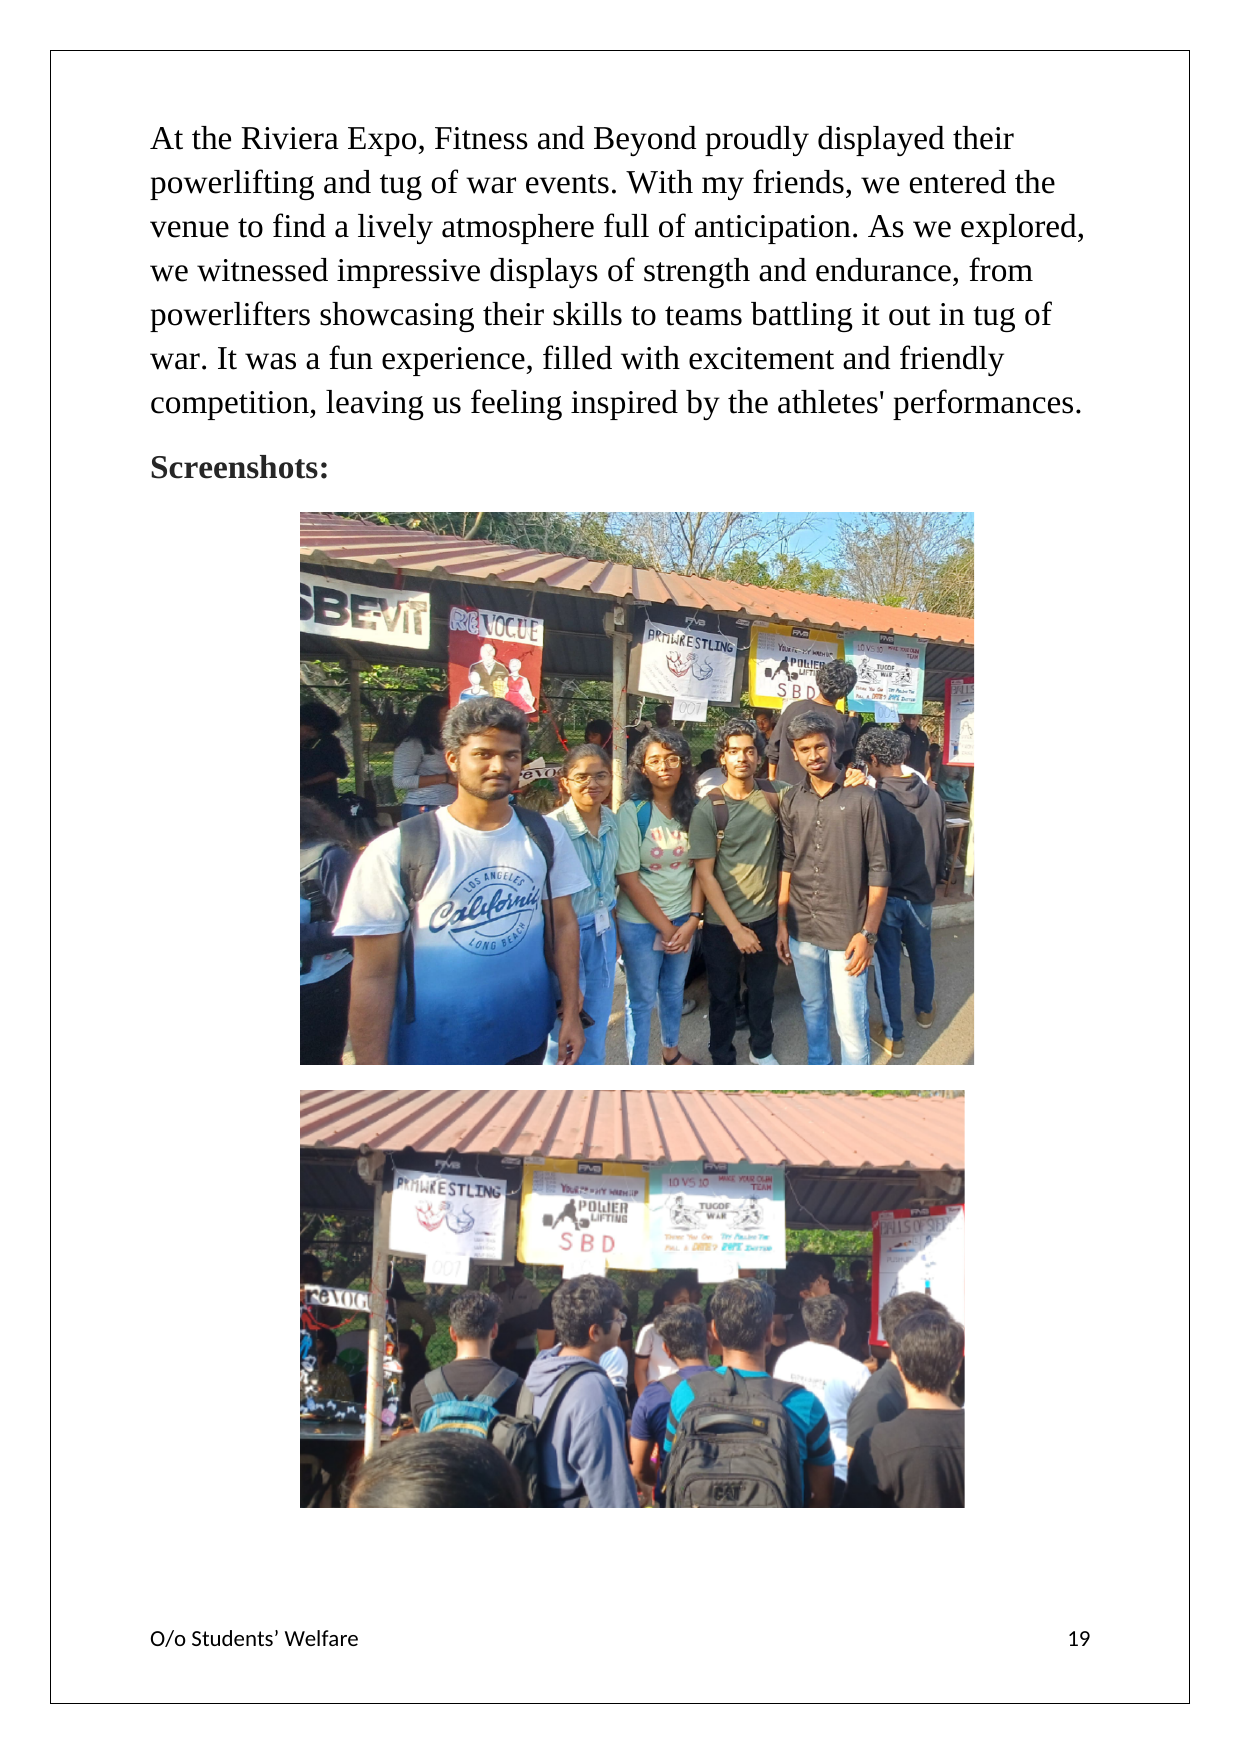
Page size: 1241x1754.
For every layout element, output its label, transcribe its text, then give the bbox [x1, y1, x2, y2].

text Screenshots: Top of Form [150, 447, 1090, 486]
picture [300, 1090, 965, 1508]
text At the Riviera Expo, Fitness and Beyond proudly displayed their powerlifting and tug of war events. With my friends, we entered the venue to find a lively atmosphere full of anticipation. As we explored, we witnessed impressive displays of strength and endurance, from powerlifters showcasing their skills to teams battling it out in tug of war. It was a fun experience, filled with excitement and friendly competition, leaving us feeling inspired by the athletes' performances. [150, 118, 1090, 421]
picture [300, 512, 975, 1065]
